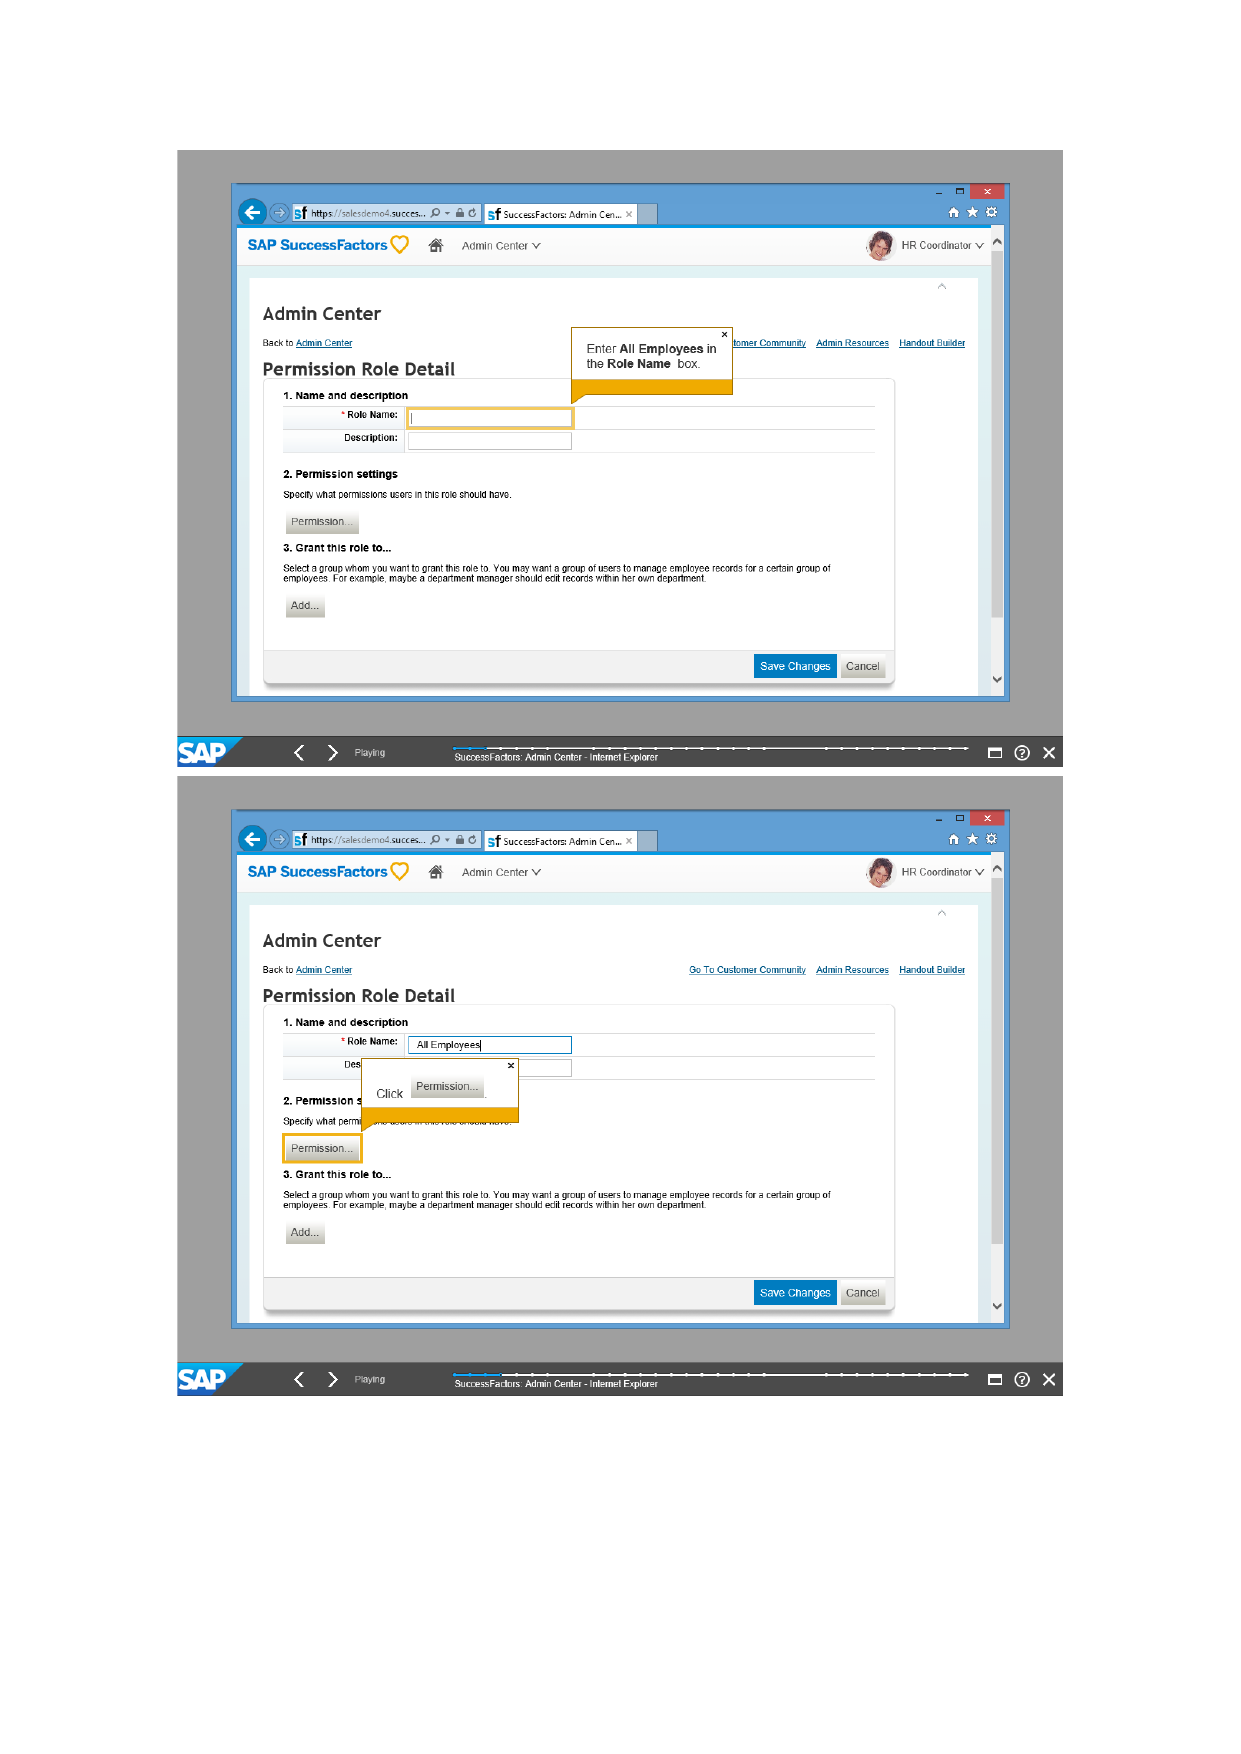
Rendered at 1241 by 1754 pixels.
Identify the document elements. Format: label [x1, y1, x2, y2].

picture [177, 776, 1063, 1396]
picture [177, 147, 1063, 767]
